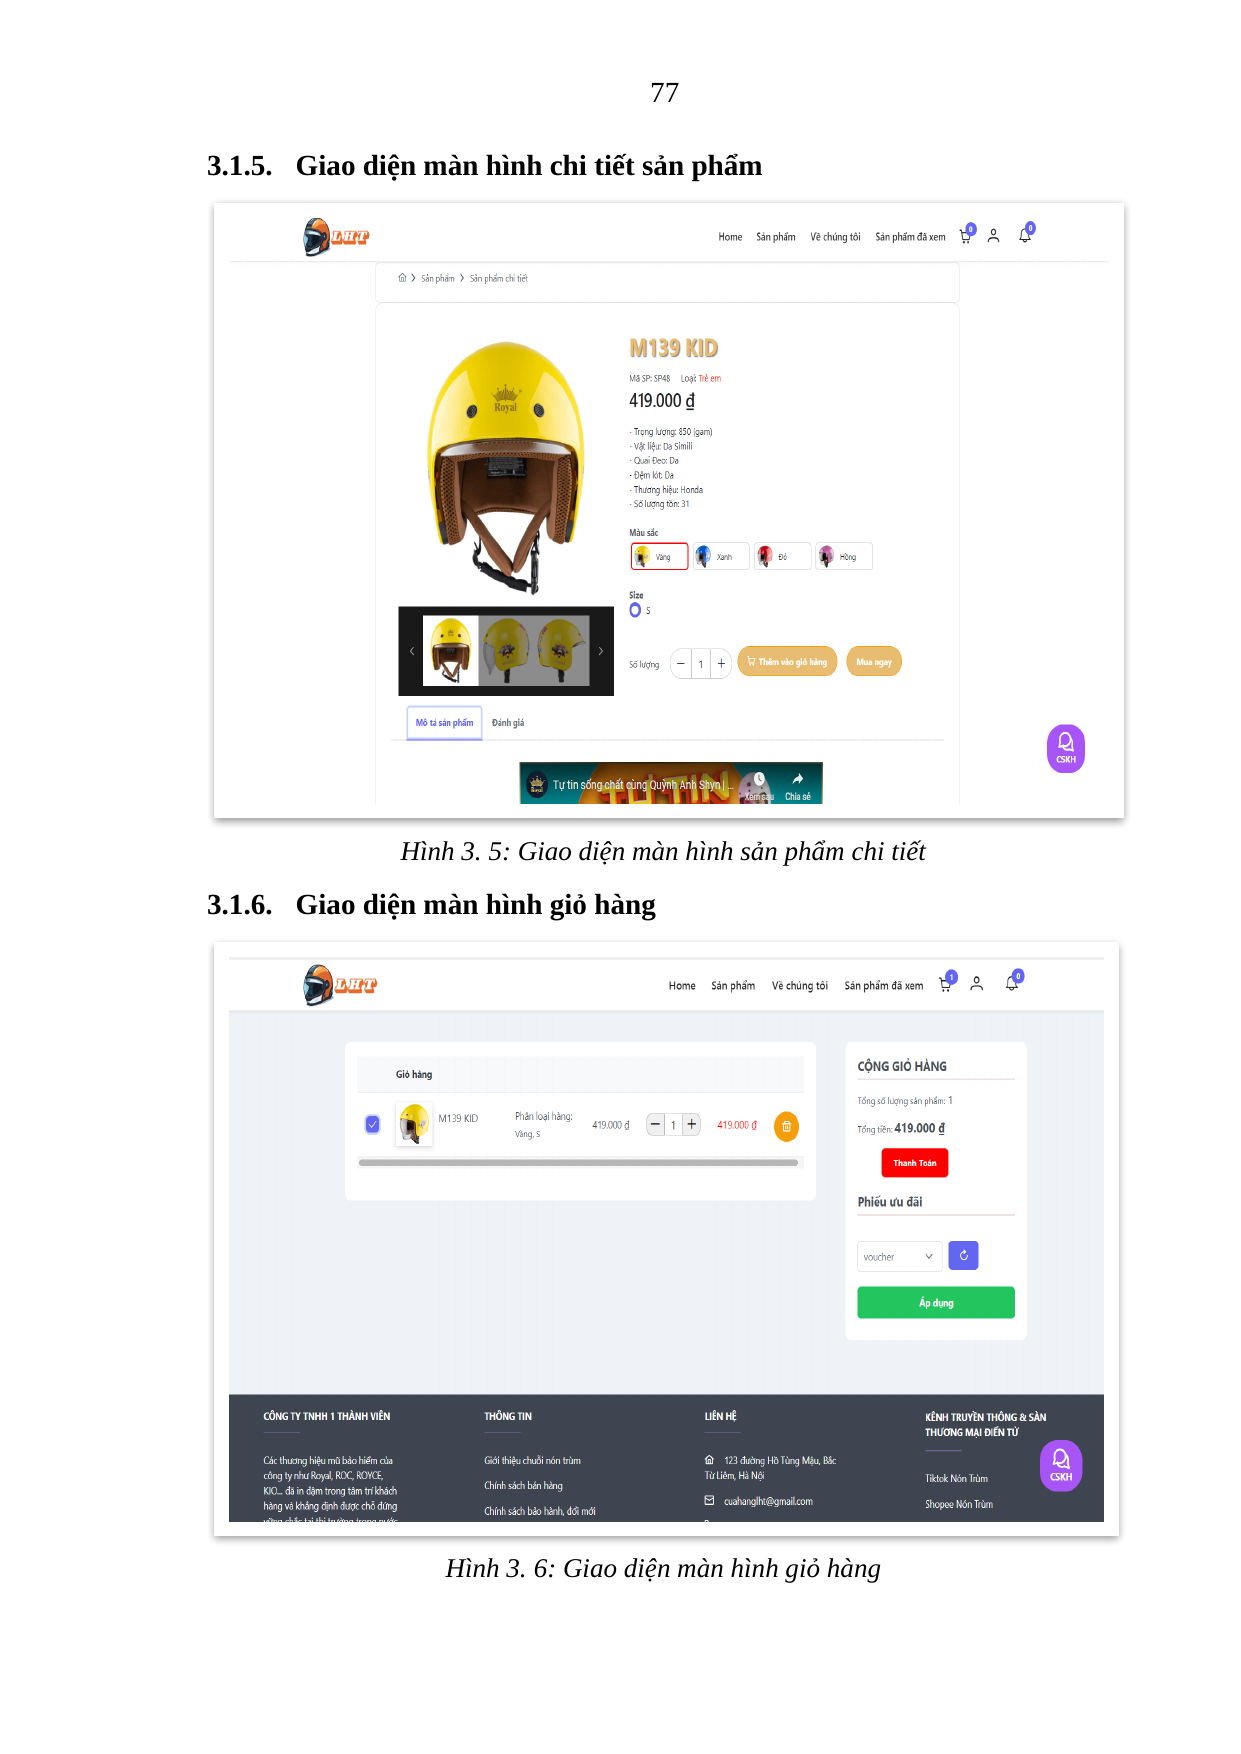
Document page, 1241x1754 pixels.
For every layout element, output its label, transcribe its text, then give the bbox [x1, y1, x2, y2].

picture [229, 957, 1104, 1522]
subtitle Giao diện màn hình chi tiết sản phẩm [207, 148, 1122, 181]
picture [229, 218, 1109, 804]
subtitle Giao diện màn hình giỏ hàng [207, 887, 1122, 921]
